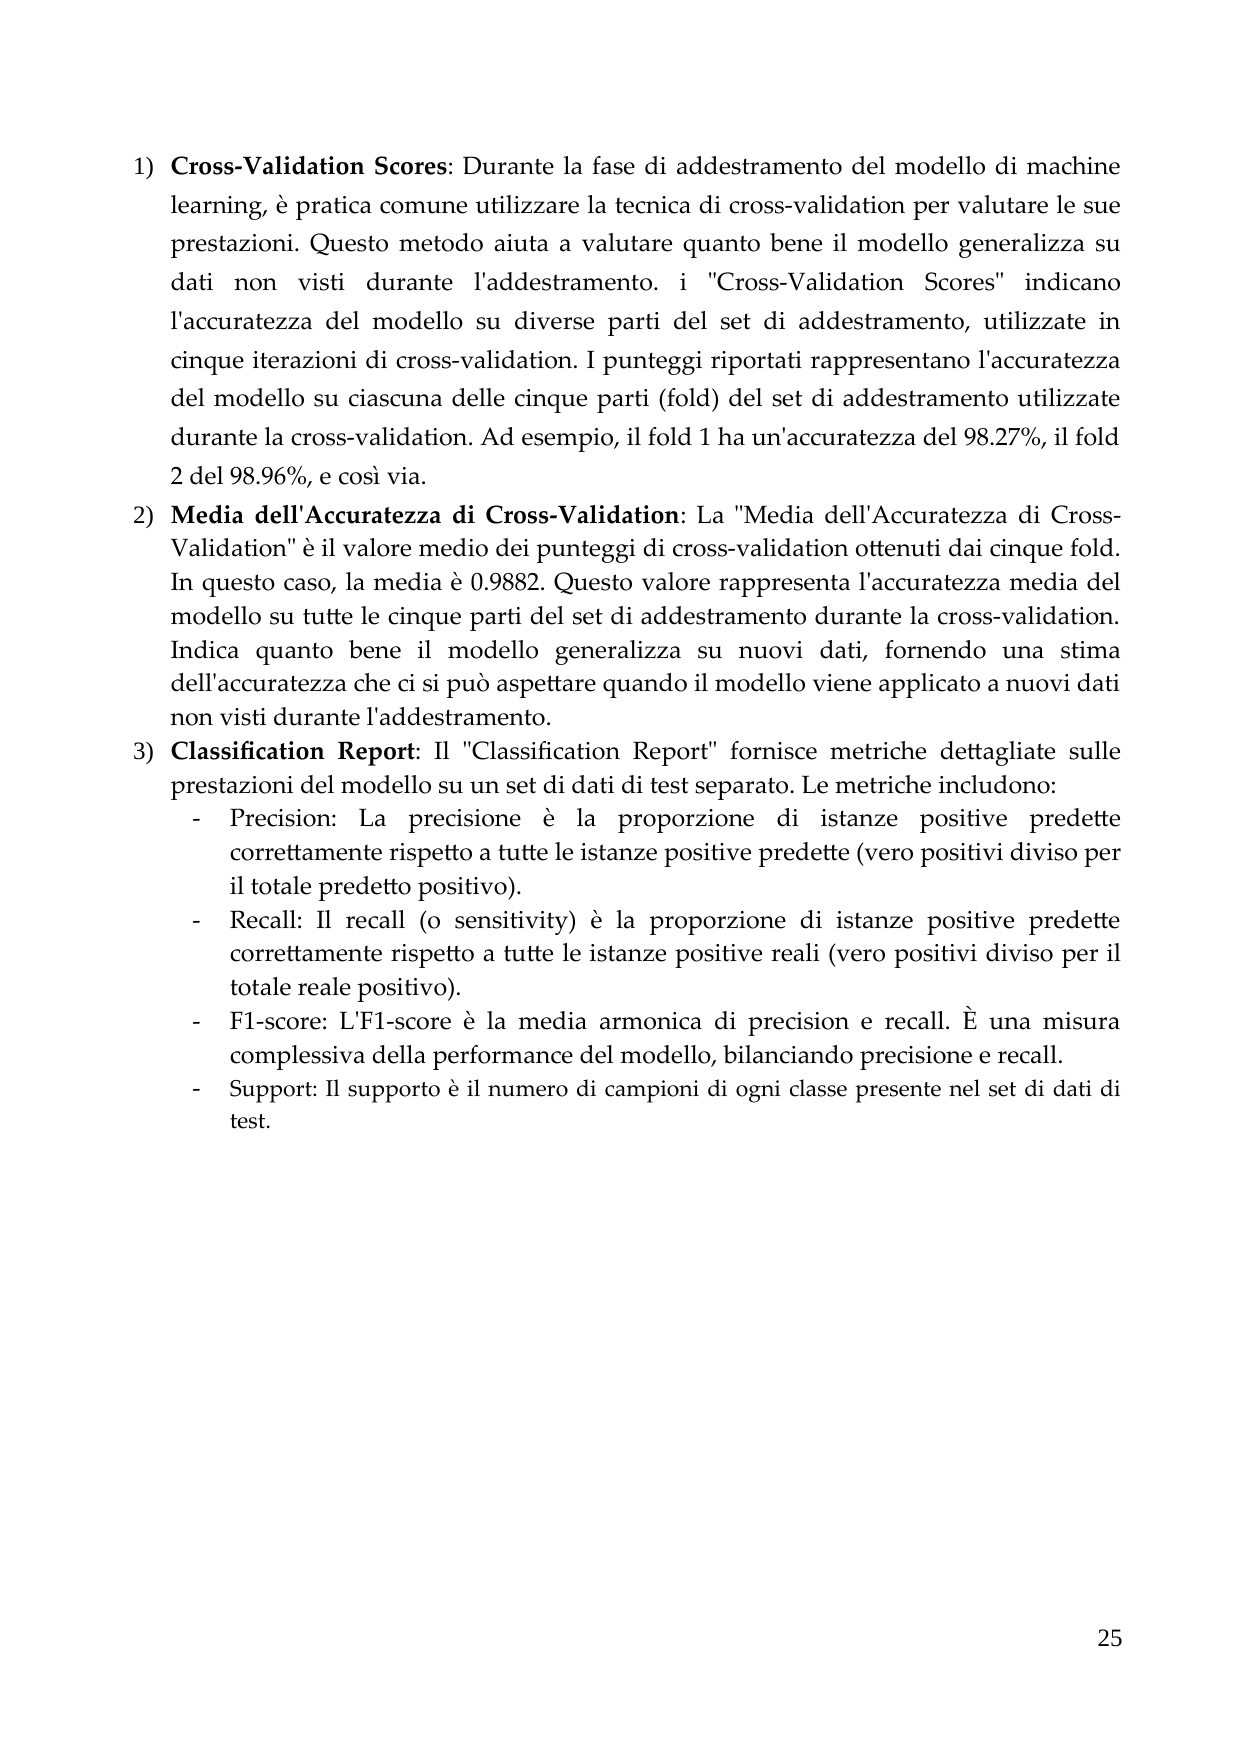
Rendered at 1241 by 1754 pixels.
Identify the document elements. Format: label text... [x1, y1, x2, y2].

list Cross-Validation Scores: Durante la fase di addestramento del modello di machine learning, è pratica comune utilizzare la tecnica di cross-validation per valutare le sue prestazioni. Questo metodo aiuta a valutare quanto bene il modello generalizza su dati non visti durante l'addestramento. i "Cross-Validation Scores" indicano l'accuratezza del modello su diverse parti del set di addestramento, utilizzate in cinque iterazioni di cross-validation. I punteggi riportati rappresentano l'accuratezza del modello su ciascuna delle cinque parti (fold) del set di addestramento utilizzate durante la cross-validation. Ad esempio, il fold 1 ha un'accuratezza del 98.27%, il fold 2 del 98.96%, e così via. [133, 148, 1122, 491]
list Precision: La precisione è la proporzione di istanze positive predette correttamente rispetto a tutte le istanze positive predette (vero positivi diviso per il totale predetto positivo). [192, 800, 1122, 901]
list Recall: Il recall (o sensitivity) è la proporzione di istanze positive predette correttamente rispetto a tutte le istanze positive reali (vero positivi diviso per il totale reale positivo). [192, 901, 1122, 1003]
list Classification Report: Il "Classification Report" fornisce metriche dettagliate sulle prestazioni del modello su un set di dati di test separato. Le metriche includono: [133, 733, 1122, 800]
list F1-score: L'F1-score è la media armonica di precision e recall. È una misura complessiva della performance del modello, bilanciando precisione e recall. [192, 1003, 1122, 1070]
list Media dell'Accuratezza di Cross-Validation: La "Media dell'Accuratezza di Cross-Validation" è il valore medio dei punteggi di cross-validation ottenuti dai cinque fold. In questo caso, la media è 0.9882. Questo valore rappresenta l'accuratezza media del modello su tutte le cinque parti del set di addestramento durante la cross-validation. Indica quanto bene il modello generalizza su nuovi dati, fornendo una stima dell'accuratezza che ci si può aspettare quando il modello viene applicato a nuovi dati non visti durante l'addestramento. [133, 496, 1122, 733]
list Support: Il supporto è il numero di campioni di ogni classe presente nel set di dati di test. [192, 1070, 1122, 1135]
